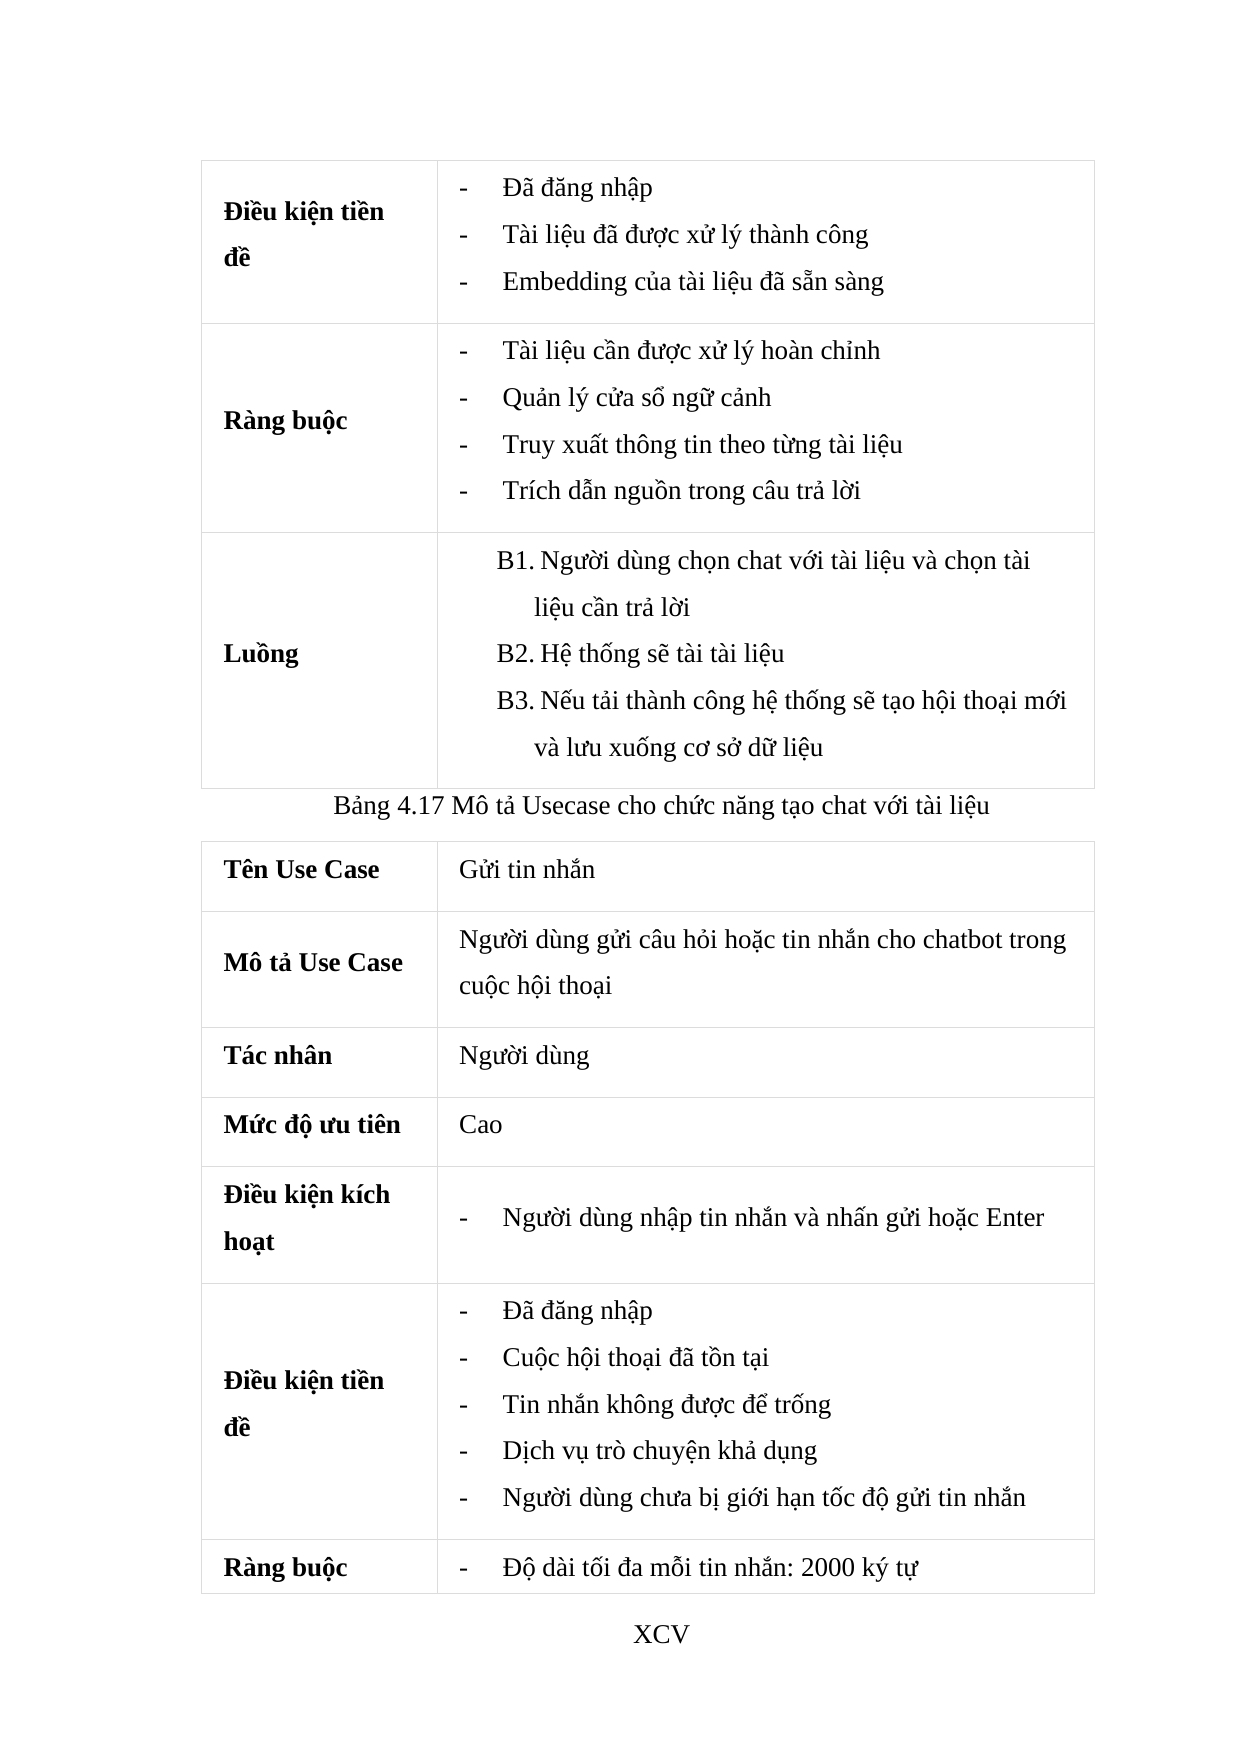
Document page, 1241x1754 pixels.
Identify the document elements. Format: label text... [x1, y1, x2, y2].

table_cell Người dùng [438, 1028, 1094, 1097]
table_cell Đã đăng nhập Tài liệu đã được xử lý thành công Embedding của tài liệu đã sẵn sàng [438, 161, 1094, 322]
table_cell Ràng buộc [202, 1540, 437, 1593]
table_cell Điều kiện tiền đề [202, 1284, 437, 1539]
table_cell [438, 1540, 1094, 1593]
table_header Gửi tin nhắn [438, 842, 1094, 911]
table_cell Điều kiện kích hoạt [202, 1167, 437, 1282]
table_cell Luồng [202, 533, 437, 788]
table_cell Người dùng chọn chat với tài liệu và chọn tài liệu cần trả lời Hệ thống sẽ tài tài liệu Nếu tải thành công hệ thống sẽ tạo hội thoại mới và lưu xuống cơ sở dữ liệu [438, 533, 1094, 788]
table_cell Mô tả Use Case [202, 912, 437, 1027]
table_cell Đã đăng nhập Cuộc hội thoại đã tồn tại Tin nhắn không được để trống Dịch vụ trò chuyện khả dụng Người dùng chưa bị giới hạn tốc độ gửi tin nhắn [438, 1284, 1094, 1539]
table_cell Cao [438, 1098, 1094, 1166]
table_cell Tác nhân [202, 1028, 437, 1097]
table_cell Người dùng nhập tin nhắn và nhấn gửi hoặc Enter [438, 1167, 1094, 1282]
table_cell Tài liệu cần được xử lý hoàn chỉnh Quản lý cửa sổ ngữ cảnh Truy xuất thông tin theo từng tài liệu Trích dẫn nguồn trong câu trả lời [438, 324, 1094, 532]
table_cell Mức độ ưu tiên [202, 1098, 437, 1166]
table_cell Ràng buộc [202, 324, 437, 532]
table_header Tên Use Case [202, 842, 437, 911]
table_cell Điều kiện tiền đề [202, 161, 437, 322]
table_cell Người dùng gửi câu hỏi hoặc tin nhắn cho chatbot trong cuộc hội thoại [438, 912, 1094, 1027]
